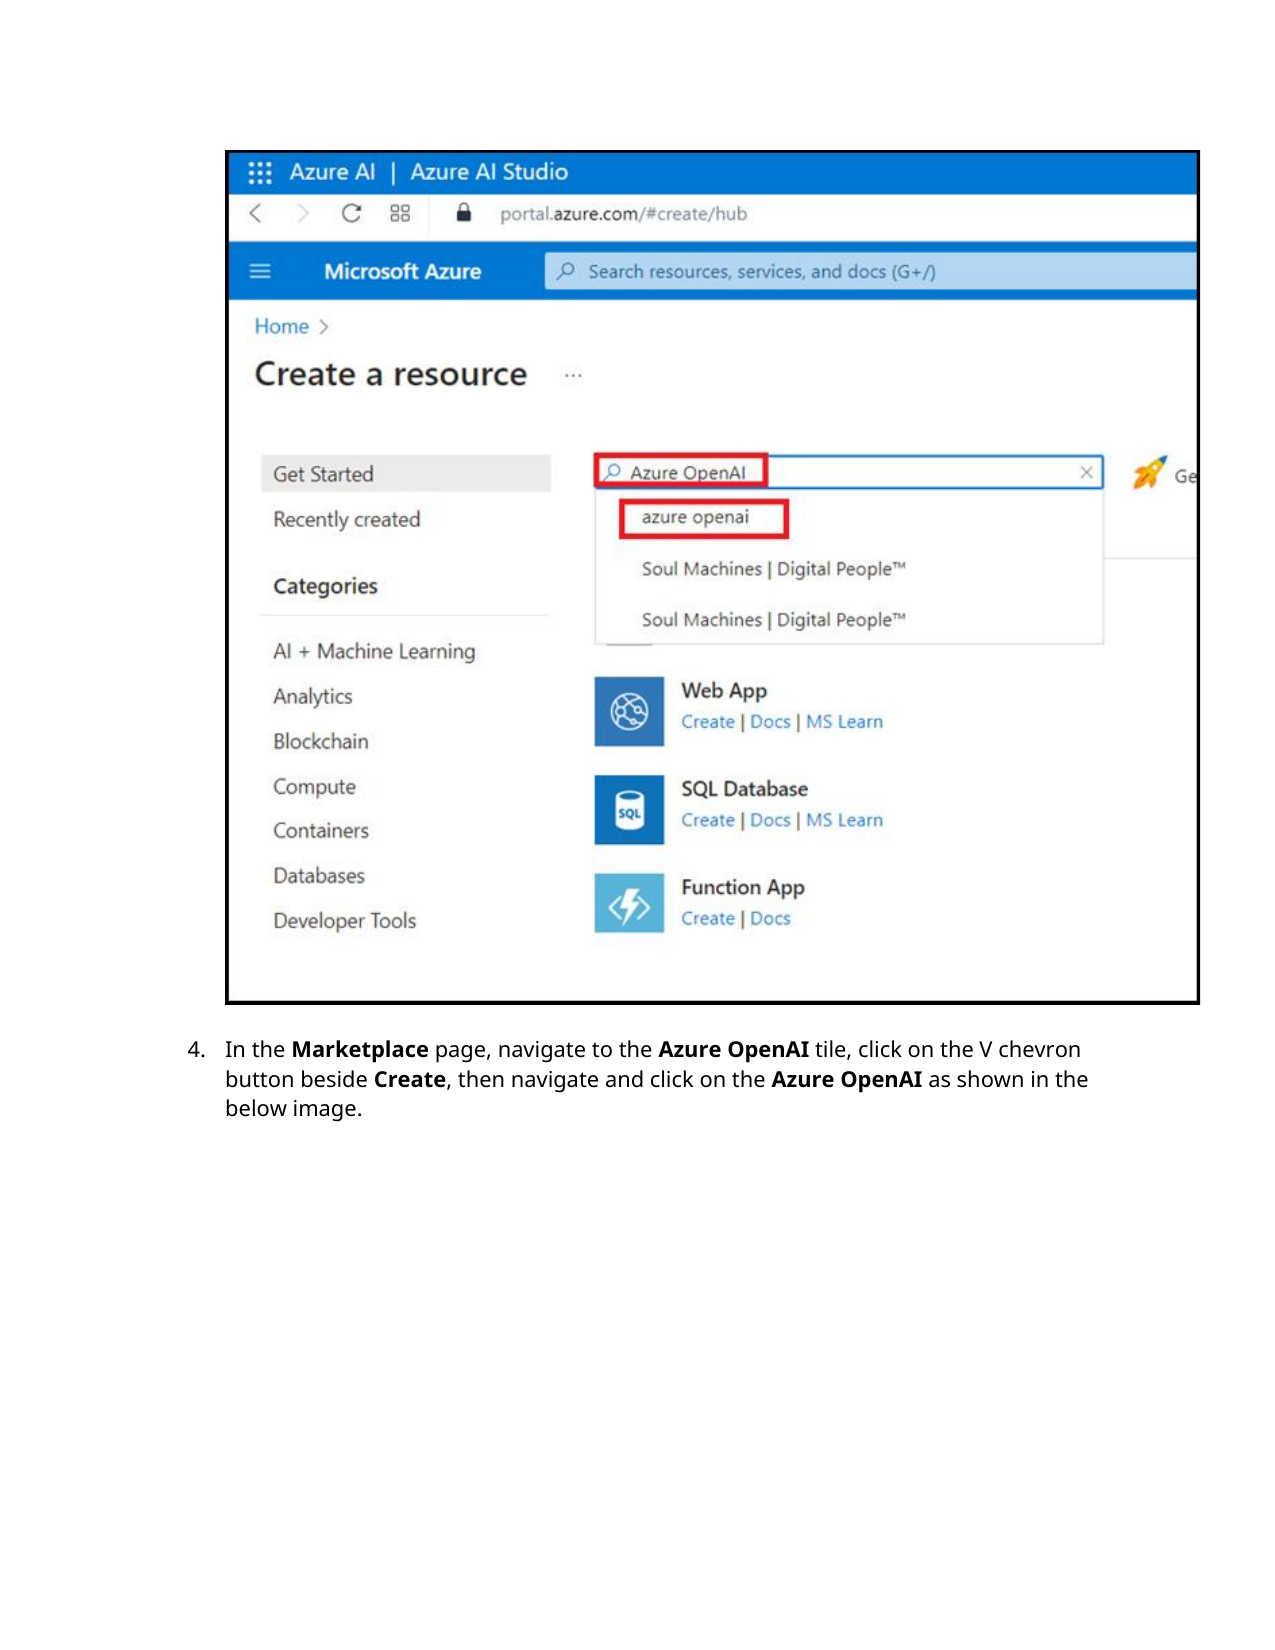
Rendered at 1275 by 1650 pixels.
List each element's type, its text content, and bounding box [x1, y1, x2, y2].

picture [225, 150, 1200, 1005]
list In the Marketplace page, navigate to the Azure OpenAI tile, click on the V chevron button beside Create, then navigate and click on the Azure OpenAI as shown in the below image. [187, 1034, 1125, 1123]
